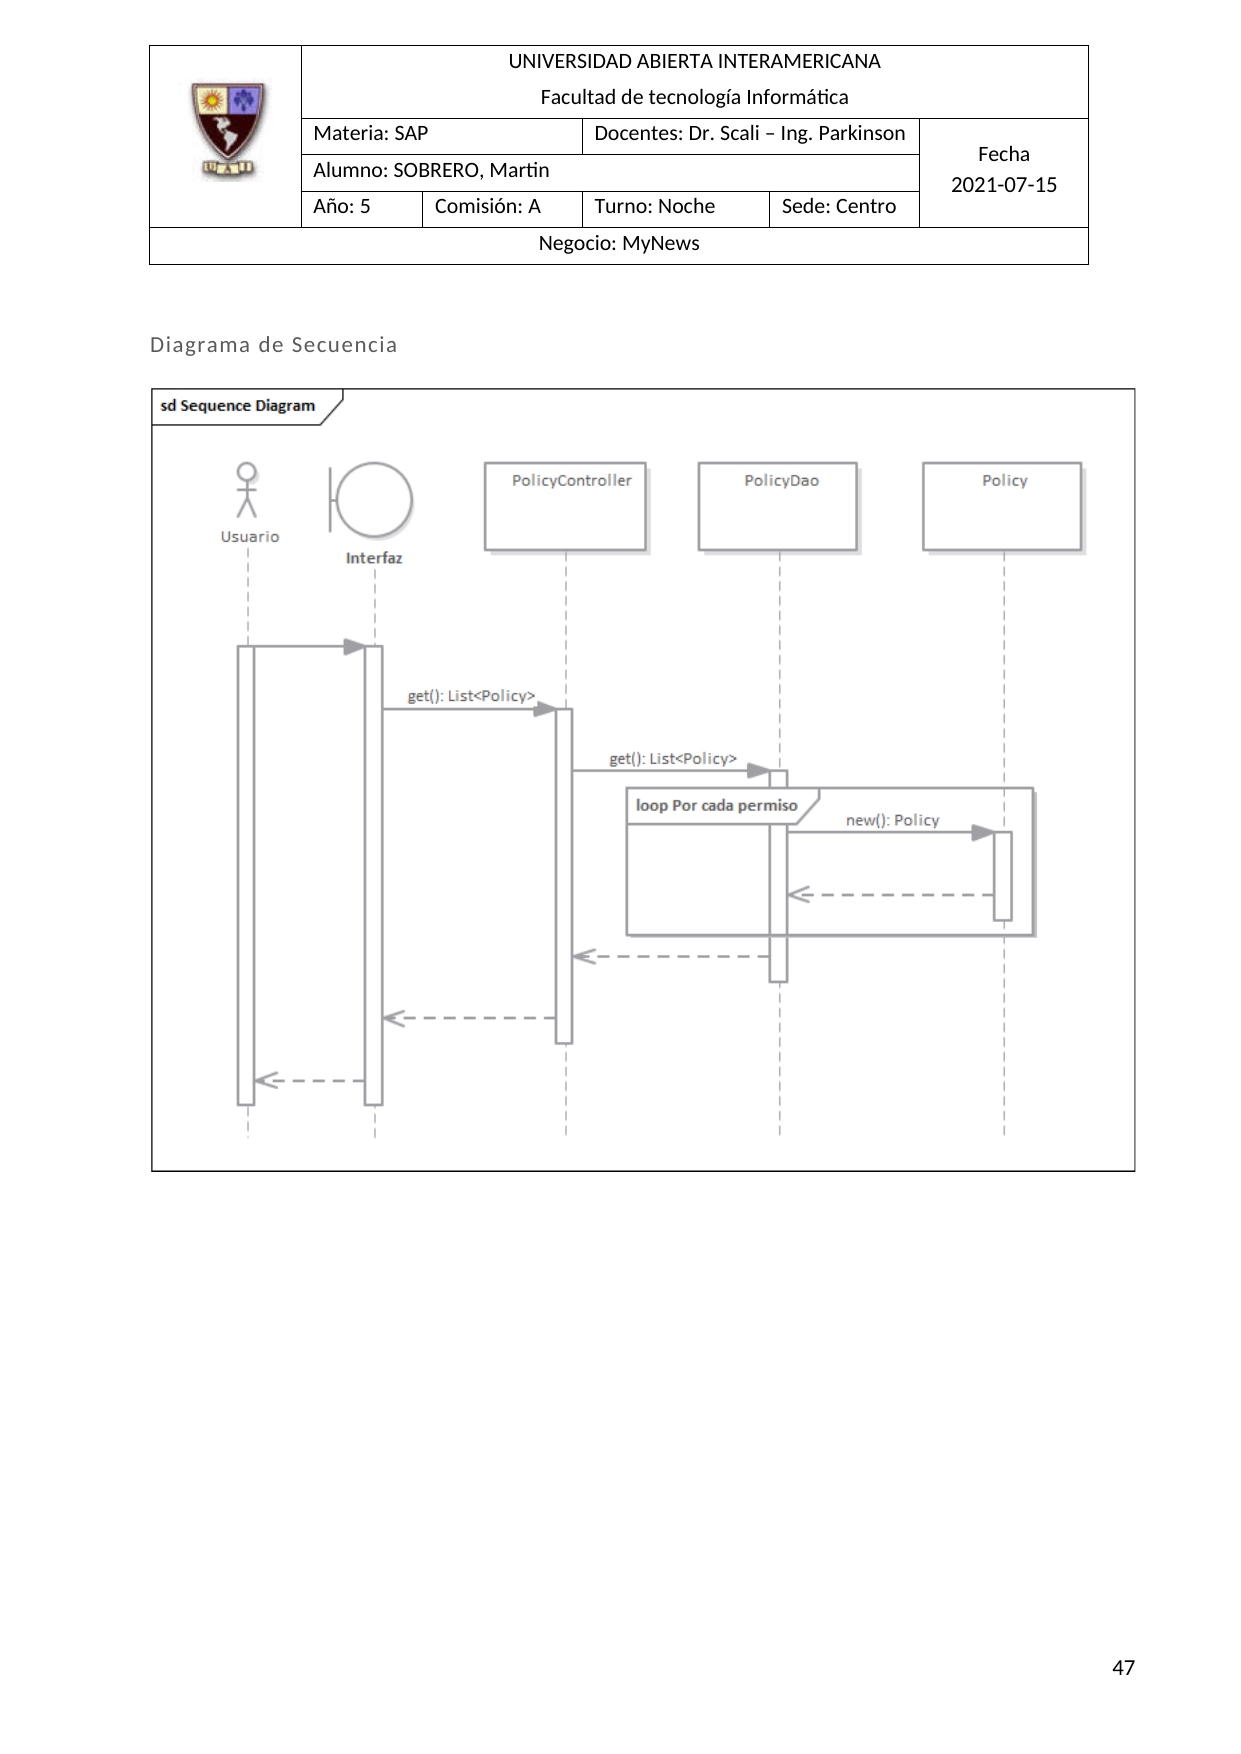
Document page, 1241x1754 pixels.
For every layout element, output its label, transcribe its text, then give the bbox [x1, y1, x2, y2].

subtitle Diagrama de Secuencia [150, 330, 1135, 358]
picture [177, 74, 278, 187]
picture [150, 387, 1136, 1172]
